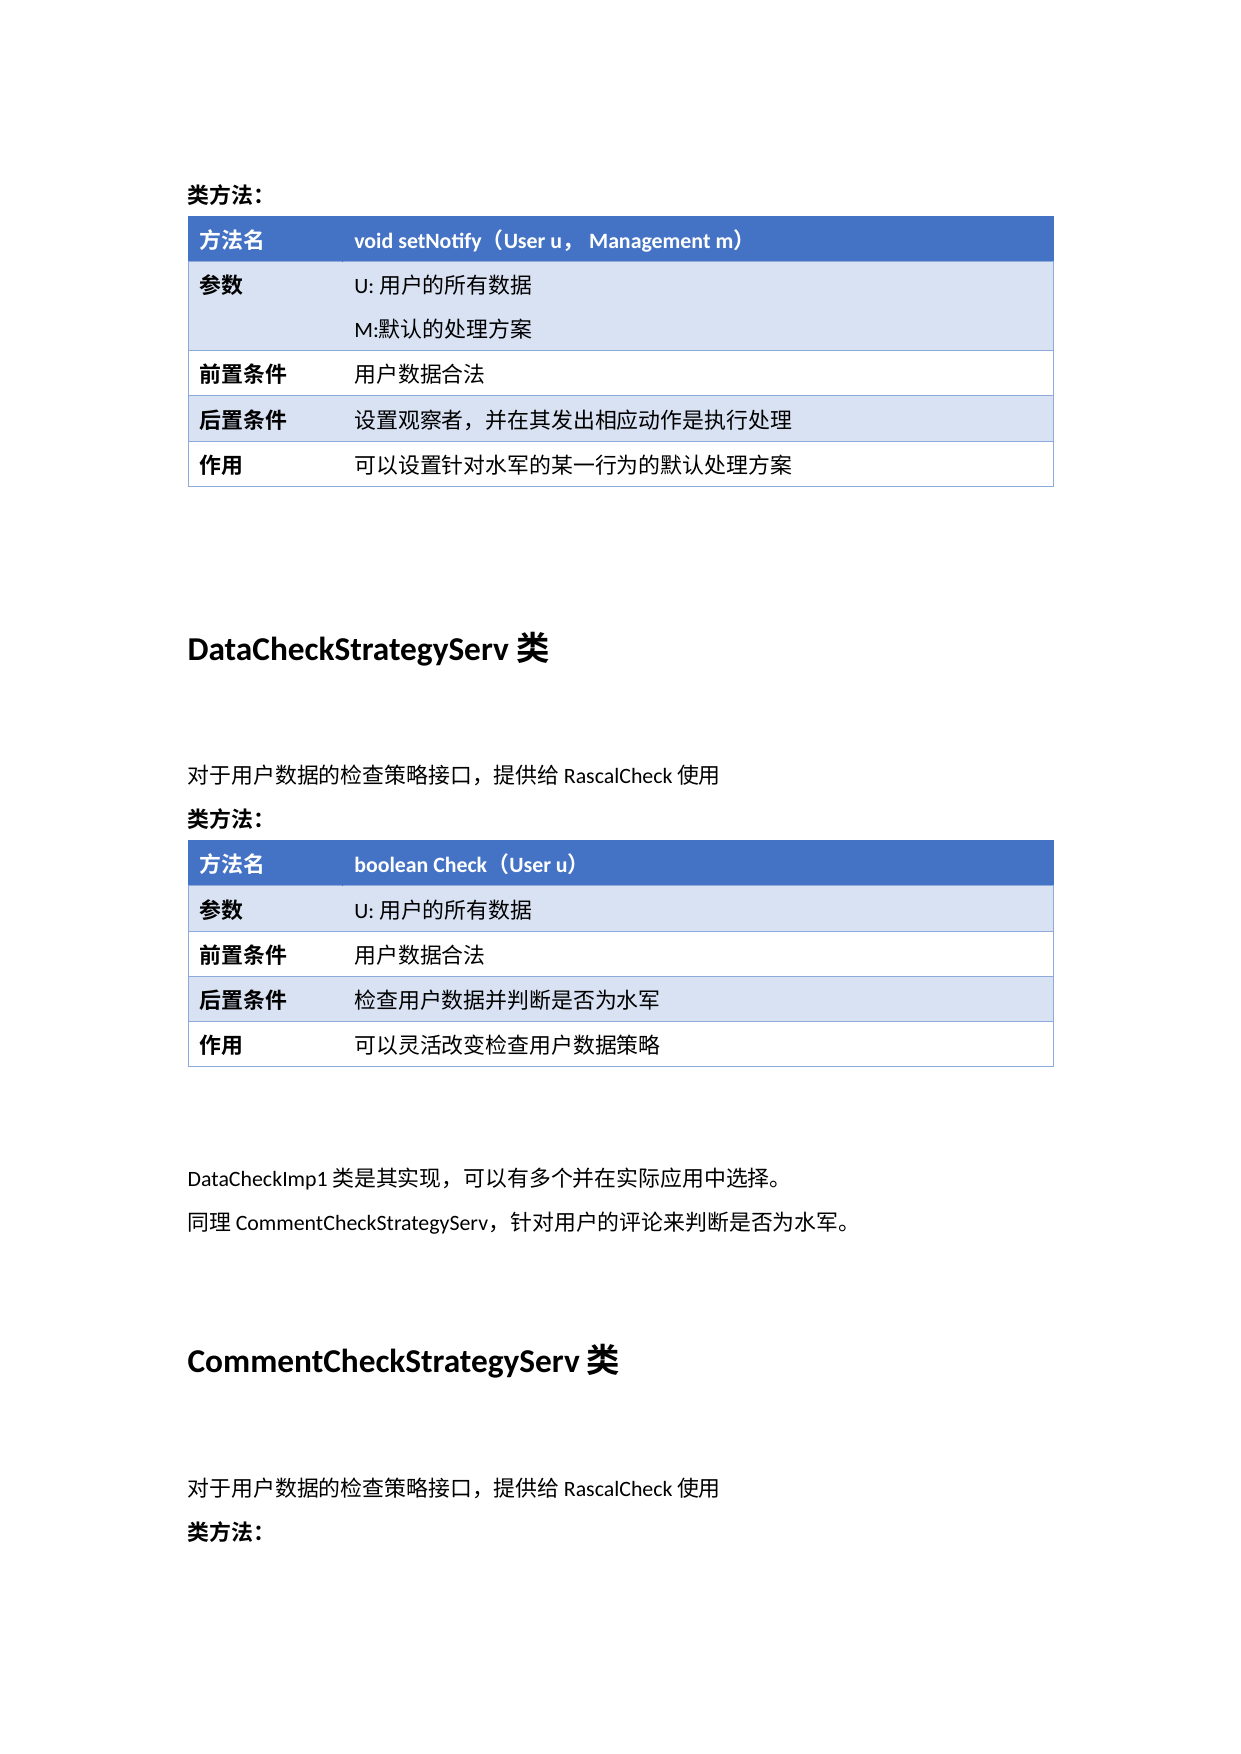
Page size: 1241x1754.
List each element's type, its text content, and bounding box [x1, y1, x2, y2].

subtitle DataCheckStrategyServ类 [187, 602, 1053, 690]
table_cell 后置条件 [189, 396, 343, 441]
text DataCheckImp1类是其实现，可以有多个并在实际应用中选择。 [187, 1155, 1053, 1199]
text 对于用户数据的检查策略接口，提供给RascalCheck使用 [187, 752, 1053, 796]
table_cell 参数 [189, 886, 343, 931]
text 类方法： [187, 172, 1053, 216]
table_header 方法名 [189, 841, 342, 885]
table_cell 后置条件 [189, 977, 343, 1021]
table_cell 用户数据合法 [343, 351, 1053, 395]
text 对于用户数据的检查策略接口，提供给RascalCheck使用 [187, 1464, 1053, 1509]
table_cell U: 用户的所有数据 [343, 886, 1053, 931]
subtitle CommentCheckStrategyServ类 [187, 1314, 1053, 1402]
table_cell 检查用户数据并判断是否为水军 [343, 977, 1053, 1021]
table_cell 用户数据合法 [343, 932, 1053, 976]
text 同理CommentCheckStrategyServ，针对用户的评论来判断是否为水军。 [187, 1199, 1053, 1243]
text 类方法： [187, 796, 1053, 840]
table_cell 可以设置针对水军的某一行为的默认处理方案 [343, 442, 1053, 486]
table_cell 前置条件 [189, 932, 343, 976]
table_cell 前置条件 [189, 351, 343, 395]
table_cell 设置观察者，并在其发出相应动作是执行处理 [343, 396, 1053, 441]
table_header 方法名 [189, 217, 342, 261]
table_header boolean Check（User u） [343, 841, 1053, 885]
text 类方法： [187, 1509, 1053, 1553]
table_cell 参数 [189, 262, 343, 350]
table_cell 可以灵活改变检查用户数据策略 [343, 1022, 1053, 1066]
table_cell U: 用户的所有数据 M:默认的处理方案 [343, 262, 1053, 350]
table_cell 作用 [189, 1022, 343, 1066]
table_cell 作用 [189, 442, 343, 486]
table_header void setNotify（User u， Management m） [343, 217, 1053, 261]
